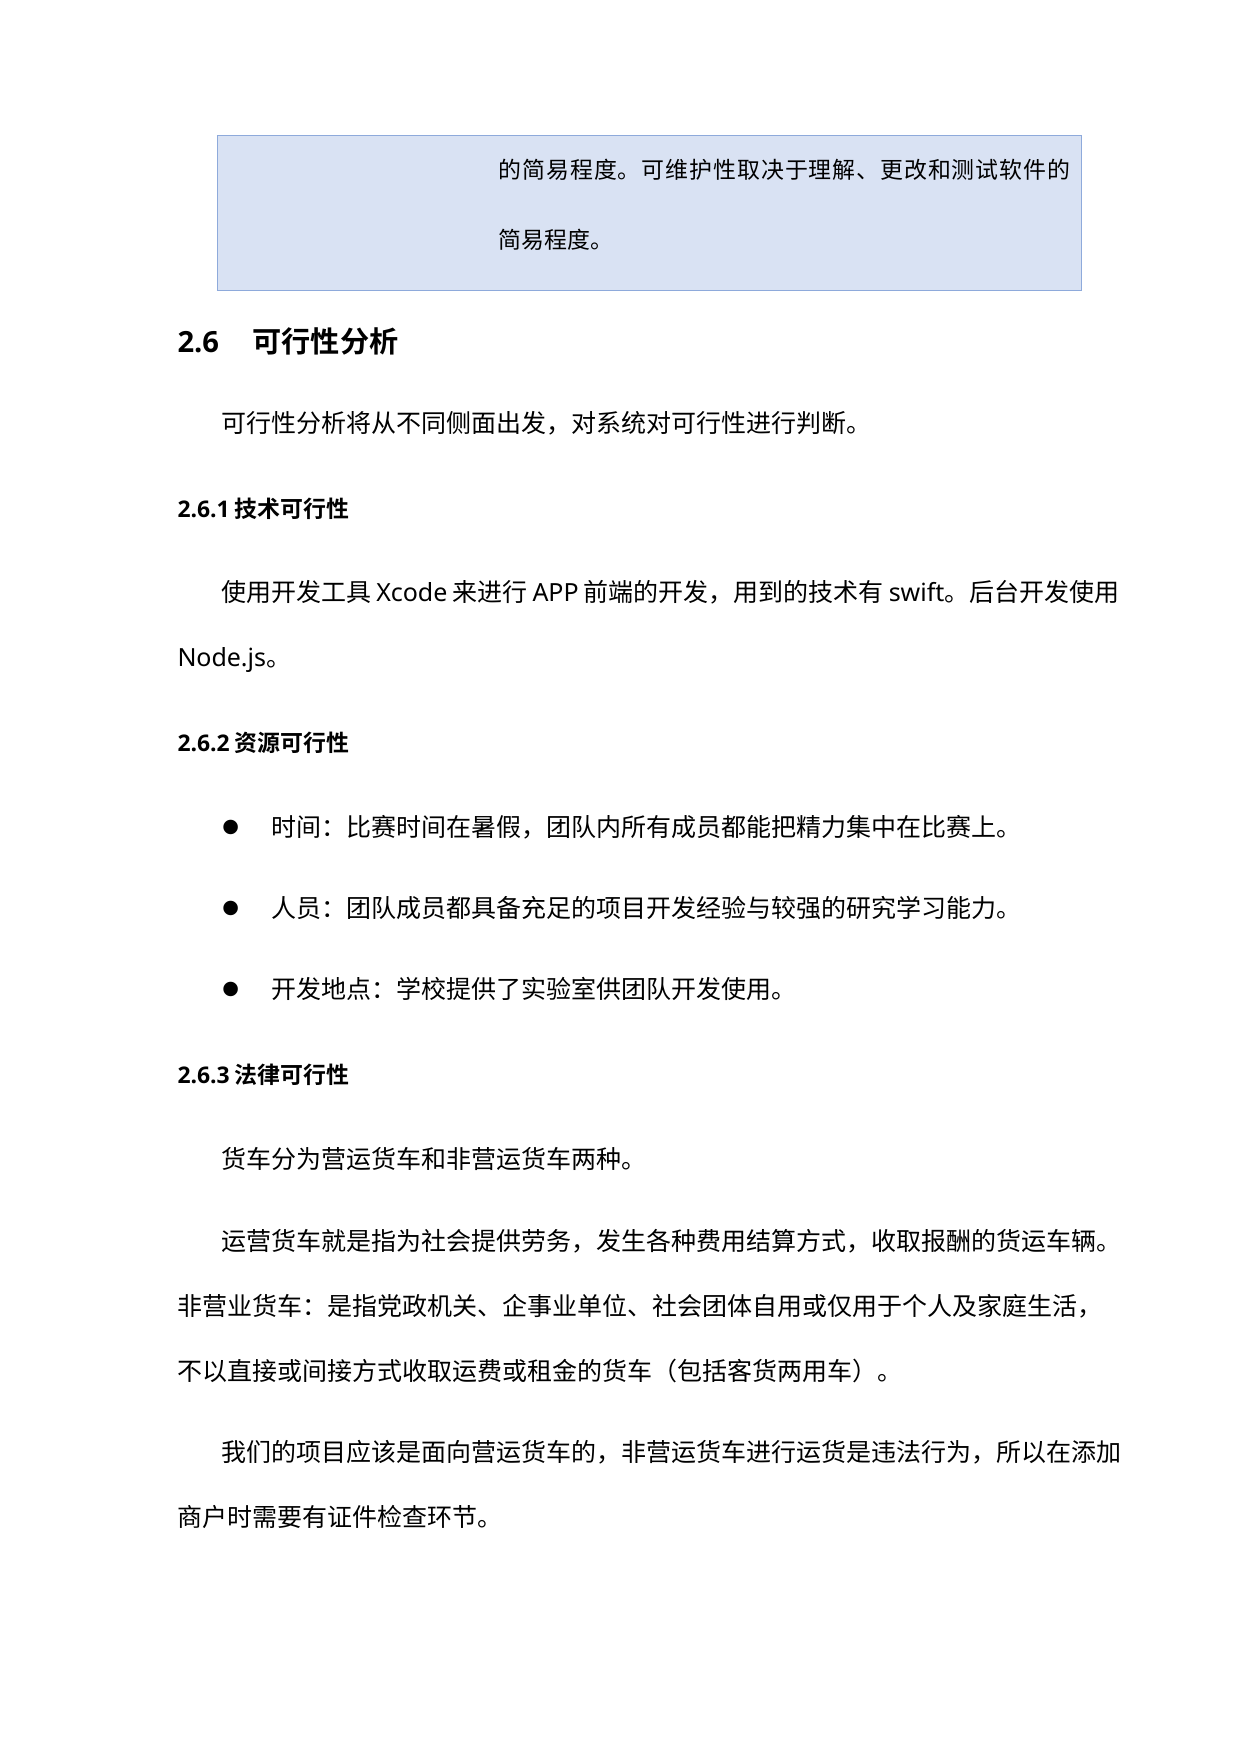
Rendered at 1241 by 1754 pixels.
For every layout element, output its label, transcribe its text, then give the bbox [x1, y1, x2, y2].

text 我们的项目应该是面向营运货车的，非营运货车进行运货是违法行为，所以在添加商户时需要有证件检查环节。 [177, 1418, 1122, 1548]
subtitle 可行性分析 [177, 307, 1122, 372]
text 运营货车就是指为社会提供劳务，发生各种费用结算方式，收取报酬的货运车辆。非营业货车：是指党政机关、企事业单位、社会团体自用或仅用于个人及家庭生活，不以直接或间接方式收取运费或租金的货车（包括客货两用车）。 [177, 1207, 1122, 1402]
list 时间：比赛时间在暑假，团队内所有成员都能把精力集中在比赛上。 [221, 793, 1122, 858]
subtitle 2.6.1技术可行性 [177, 474, 1122, 539]
list 人员：团队成员都具备充足的项目开发经验与较强的研究学习能力。 [221, 874, 1122, 939]
text 货车分为营运货车和非营运货车两种。 [177, 1125, 1122, 1190]
text 可行性分析将从不同侧面出发，对系统对可行性进行判断。 [177, 389, 1122, 454]
subtitle 2.6.3法律可行性 [177, 1041, 1122, 1106]
text 使用开发工具Xcode来进行APP前端的开发，用到的技术有swift。后台开发使用Node.js。 [177, 558, 1122, 688]
list 开发地点：学校提供了实验室供团队开发使用。 [221, 956, 1122, 1021]
subtitle 2.6.2资源可行性 [177, 709, 1122, 774]
table_cell 可维护性 [218, 136, 487, 290]
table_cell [487, 136, 1081, 290]
